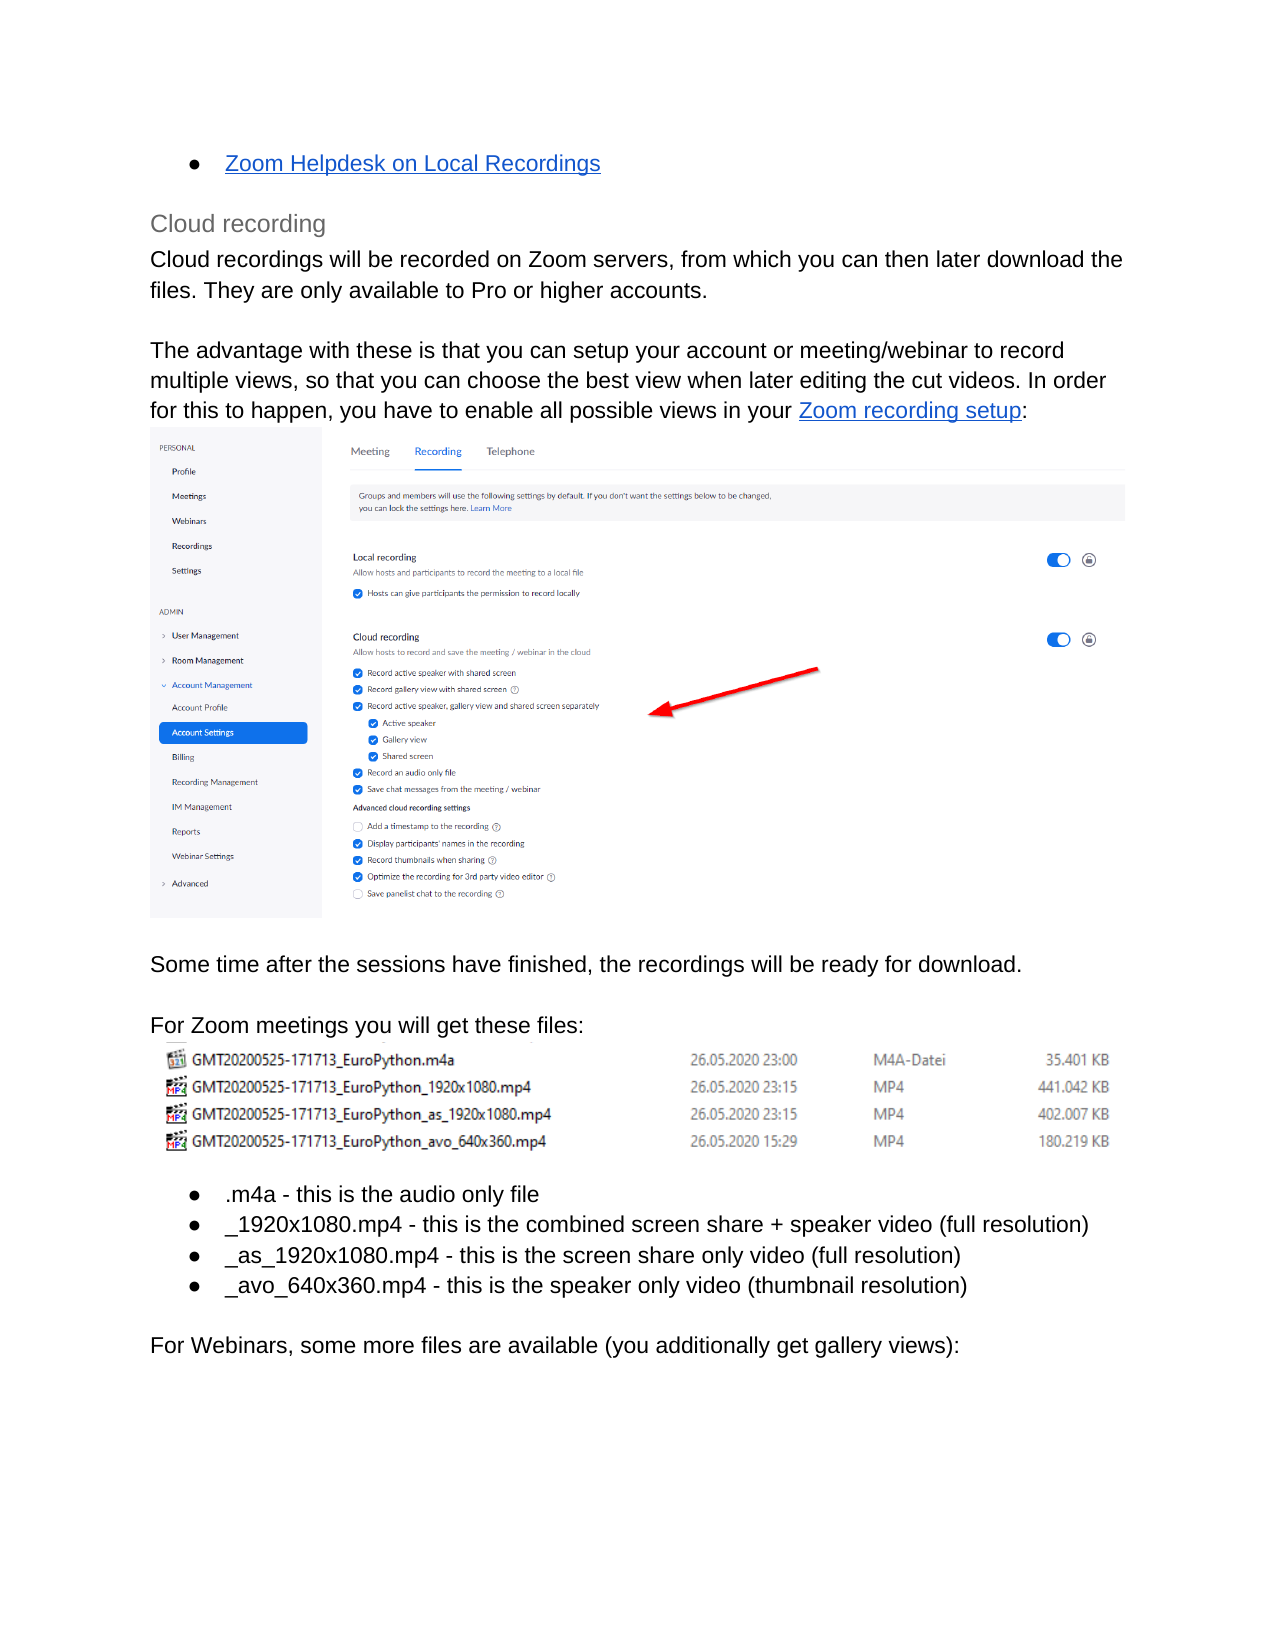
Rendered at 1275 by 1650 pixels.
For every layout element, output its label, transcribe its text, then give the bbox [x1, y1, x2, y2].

list _1920x1080.mp4 - this is the combined screen share + speaker video (full resolution) [187, 1211, 1125, 1238]
list _as_1920x1080.mp4 - this is the screen share only video (full resolution) [187, 1242, 1125, 1268]
text Cloud recordings will be recorded on Zoom servers, from which you can then later download the files. They are only available to Pro or higher accounts. [150, 246, 1125, 303]
text For Webinars, some more files are available (you additionally get gallery views): [150, 1332, 1125, 1359]
list _avo_640x360.mp4 - this is the speaker only video (thumbnail resolution) [187, 1272, 1125, 1298]
picture [150, 1042, 1125, 1178]
list Zoom Helpdesk on Local Recordings [187, 150, 1125, 176]
text The advantage with these is that you can setup your account or meeting/webinar to record multiple views, so that you can choose the best view when later editing the cut videos. In order for this to happen, you have to enable all possible views in your Zoom recording setup: [150, 337, 1125, 424]
text For Zoom meetings you will get these files: [150, 1012, 1125, 1038]
picture [150, 427, 1125, 918]
text Some time after the sessions have finished, the recordings will be ready for download. [150, 951, 1125, 978]
list .m4a - this is the audio only file [187, 1181, 1125, 1208]
subtitle Cloud recording [150, 209, 1125, 238]
